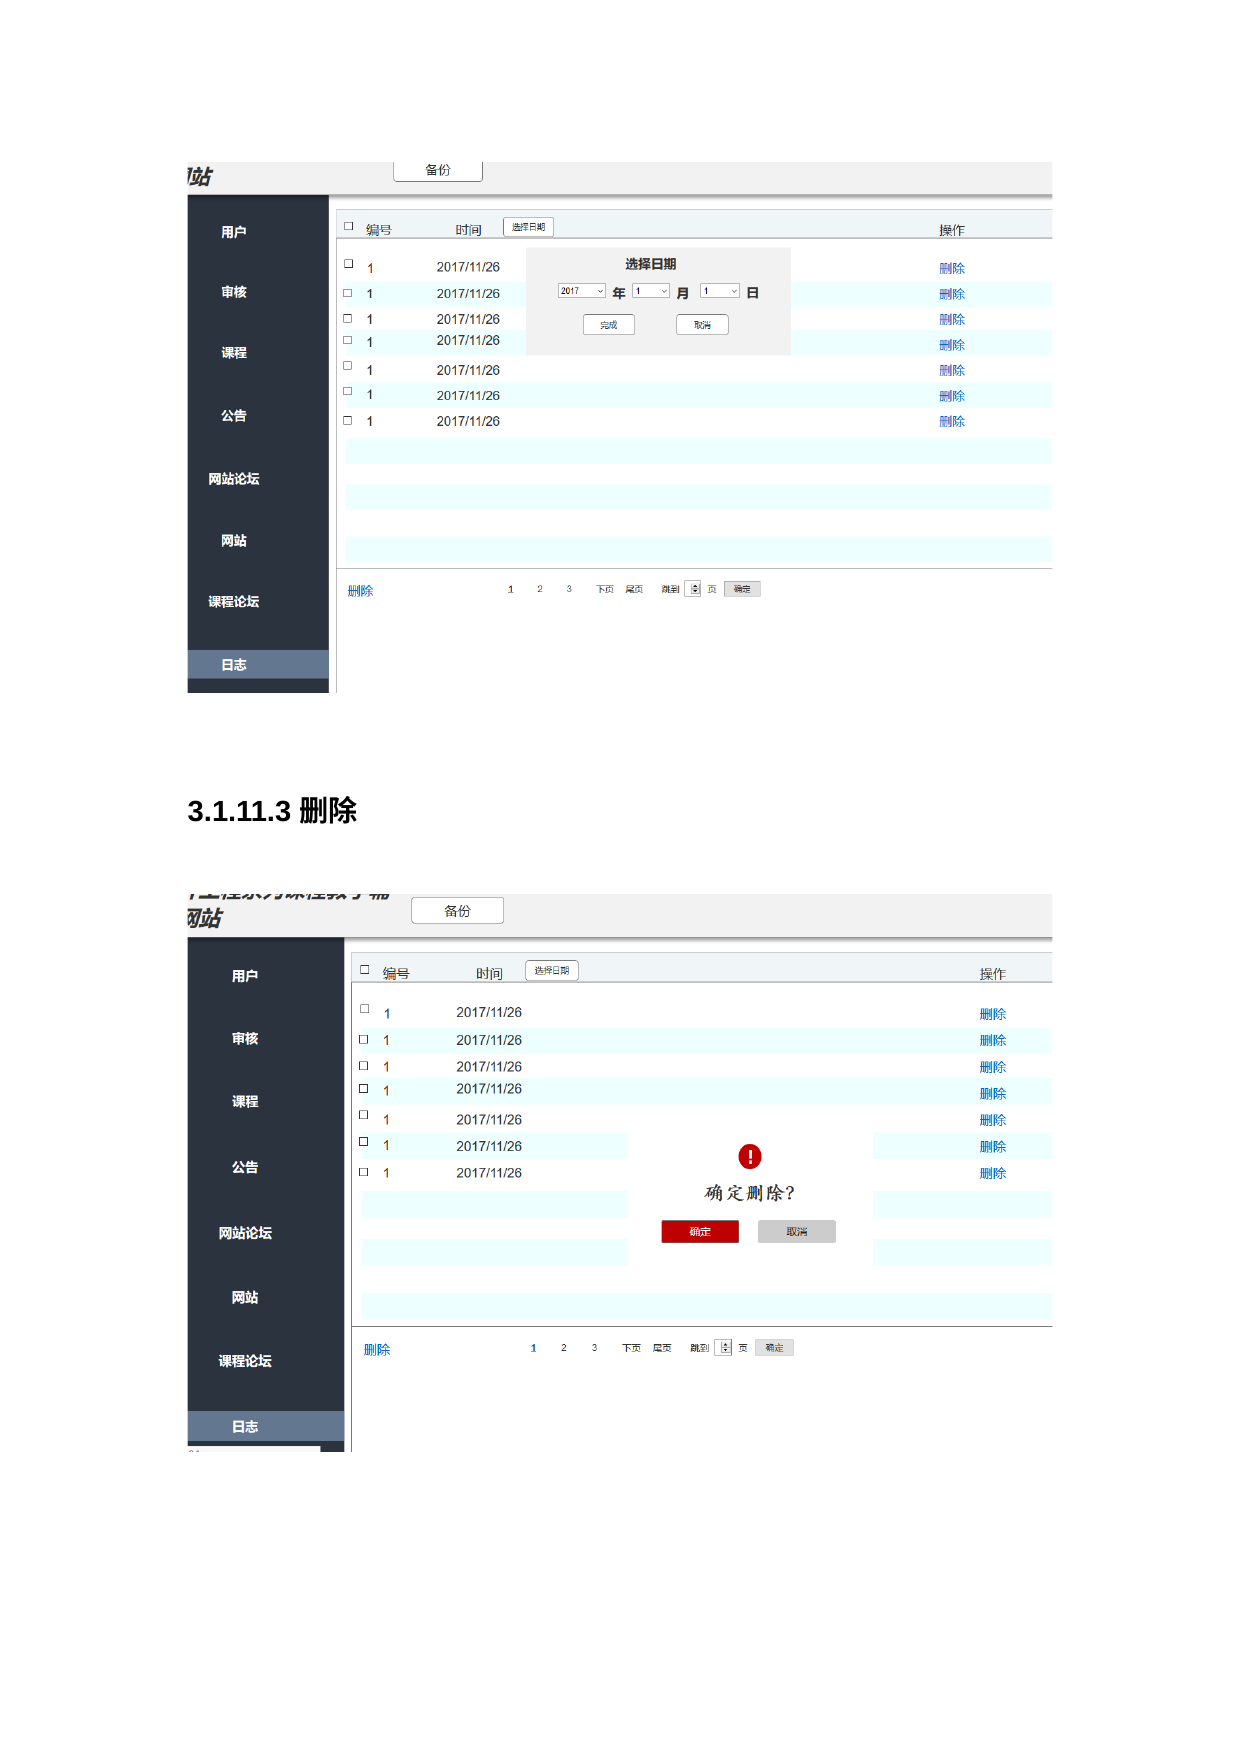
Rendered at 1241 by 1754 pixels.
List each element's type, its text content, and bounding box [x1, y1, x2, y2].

picture [187, 162, 1053, 693]
subtitle 3.1.11.3 删除 [187, 776, 1053, 841]
picture [187, 894, 1053, 1452]
